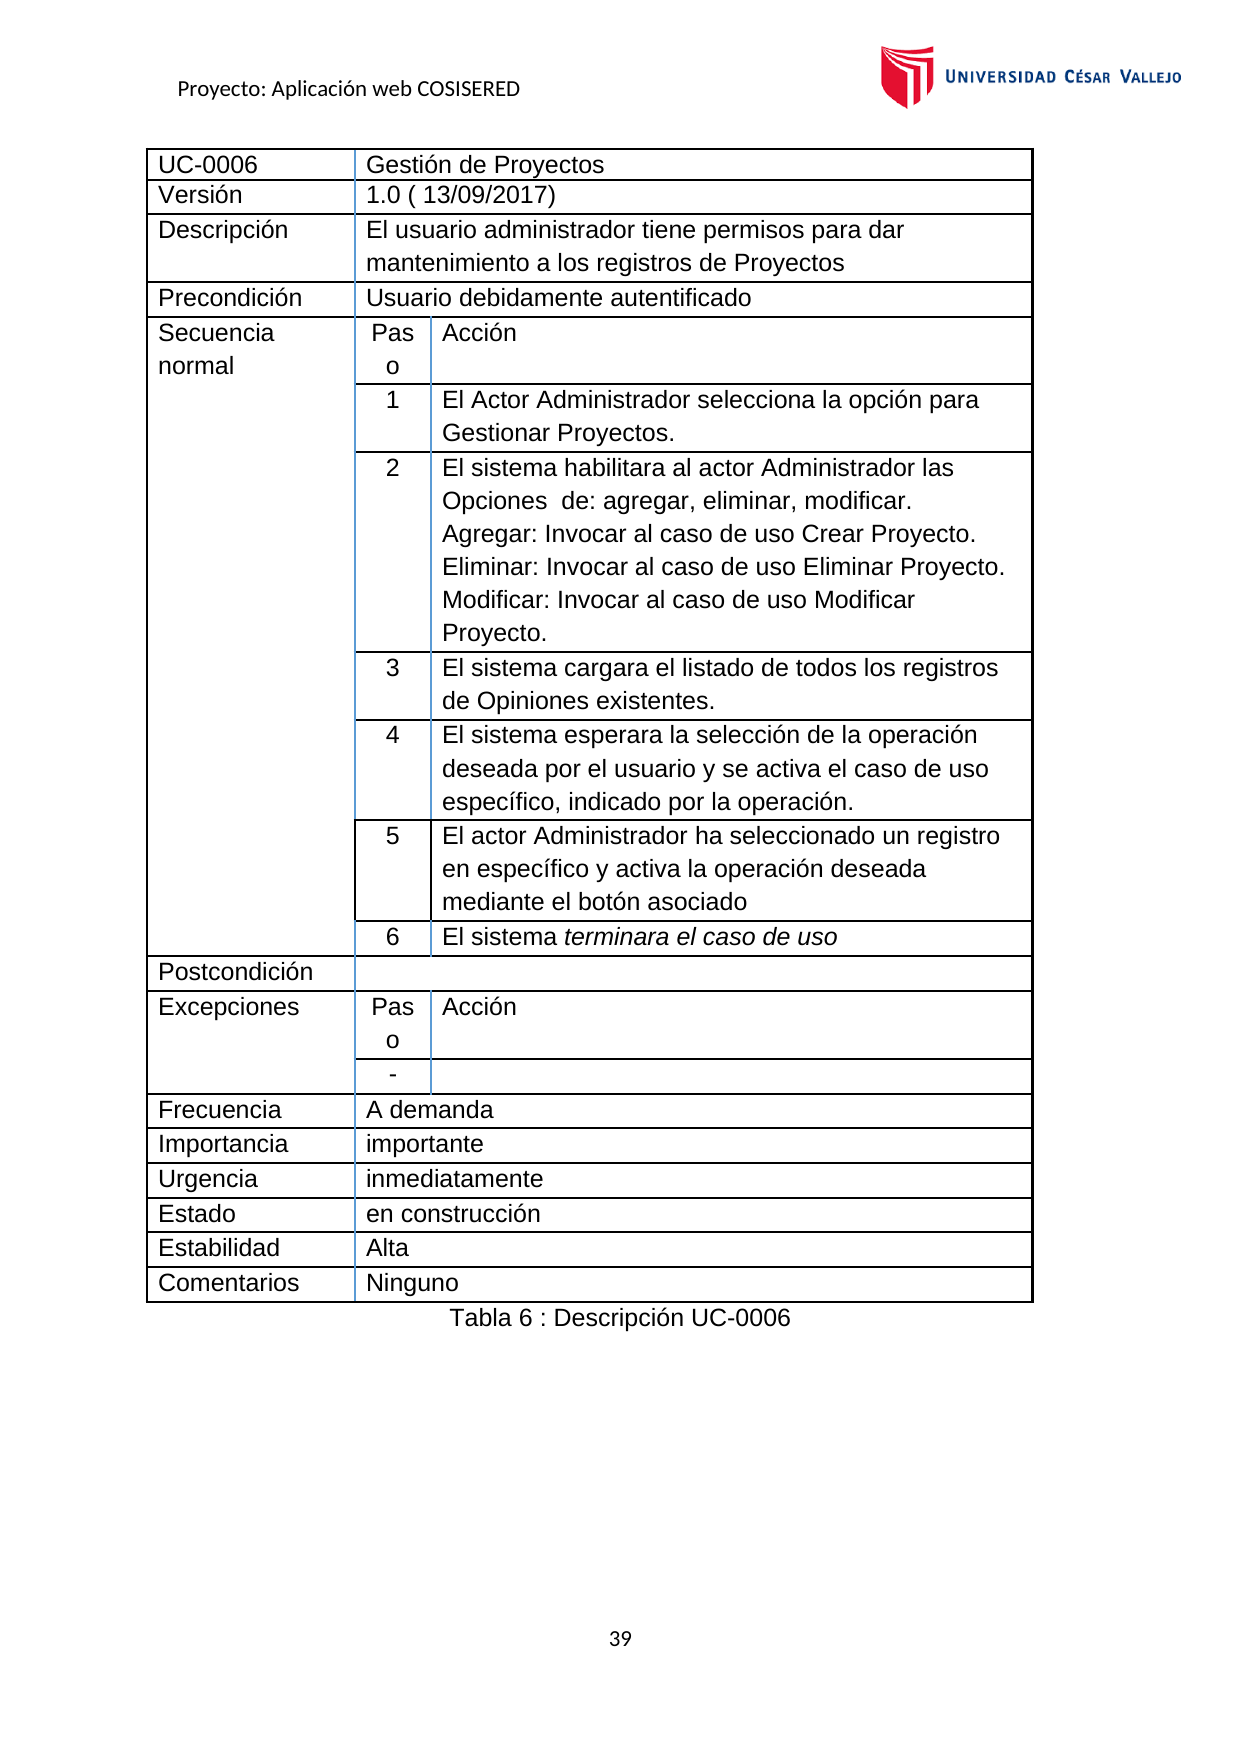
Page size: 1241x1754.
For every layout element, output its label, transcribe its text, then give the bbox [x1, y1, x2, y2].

table_cell Frecuencia [148, 1095, 354, 1127]
table_cell 6 [356, 922, 430, 954]
picture [872, 33, 1190, 118]
table_cell 1 [356, 385, 430, 451]
table_cell Postcondición [148, 957, 354, 990]
table_cell Alta [356, 1233, 1031, 1266]
table_cell Secuencia normal [148, 318, 354, 954]
table_cell importante [356, 1129, 1031, 1162]
table_cell [432, 1060, 1031, 1092]
table_cell 1.0 ( 13/09/2017) [356, 181, 1031, 213]
table_cell A demanda [356, 1095, 1031, 1127]
table_cell Estabilidad [148, 1233, 354, 1266]
table_cell El sistema esperara la selección de la operación deseada por el usuario y se activa el caso de uso específico, indicado por la operación. [432, 721, 1031, 819]
table_cell 5 [356, 821, 430, 920]
table_cell El sistema terminara el caso de uso [432, 922, 1031, 954]
table_cell Comentarios [148, 1268, 354, 1301]
table_cell - [356, 1060, 430, 1092]
table_cell El actor Administrador ha seleccionado un registro en específico y activa la operación deseada mediante el botón asociado [432, 821, 1031, 920]
table_cell Estado [148, 1199, 354, 1231]
table_cell Precondición [148, 283, 354, 316]
table_cell El Actor Administrador selecciona la opción para Gestionar Proyectos. [432, 385, 1031, 451]
table_cell en construcción [356, 1199, 1031, 1231]
table_cell 3 [356, 653, 430, 718]
table_cell inmediatamente [356, 1164, 1031, 1197]
table_cell El sistema cargara el listado de todos los registros de Opiniones existentes. [432, 653, 1031, 718]
table_cell Versión [148, 181, 354, 213]
table_header Gestión de Proyectos [356, 150, 1031, 178]
table_cell Paso [356, 992, 430, 1057]
table_cell 2 [356, 453, 430, 651]
table_cell Importancia [148, 1129, 354, 1162]
table_cell Acción [432, 318, 1031, 383]
table_cell Usuario debidamente autentificado [356, 283, 1031, 316]
table_cell 4 [356, 721, 430, 819]
table_cell Ninguno [356, 1268, 1031, 1301]
table_header UC-0006 [148, 150, 354, 178]
table_cell Urgencia [148, 1164, 354, 1197]
table_cell El sistema habilitara al actor Administrador las Opciones de: agregar, eliminar, modificar. Agregar: Invocar al caso de uso Crear Proyecto. Eliminar: Invocar al caso de uso Eliminar Proyecto. Modificar: Invocar al caso de uso Modificar Proyecto. [432, 453, 1031, 651]
table_cell [356, 957, 1031, 990]
table_cell Excepciones [148, 992, 354, 1092]
table_cell Acción [432, 992, 1031, 1057]
text Tabla 6 : Descripción UC-0006 [177, 1303, 1063, 1331]
table_cell Paso [356, 318, 430, 383]
table_cell Descripción [148, 215, 354, 281]
table_cell El usuario administrador tiene permisos para dar mantenimiento a los registros de Proyectos [356, 215, 1031, 281]
